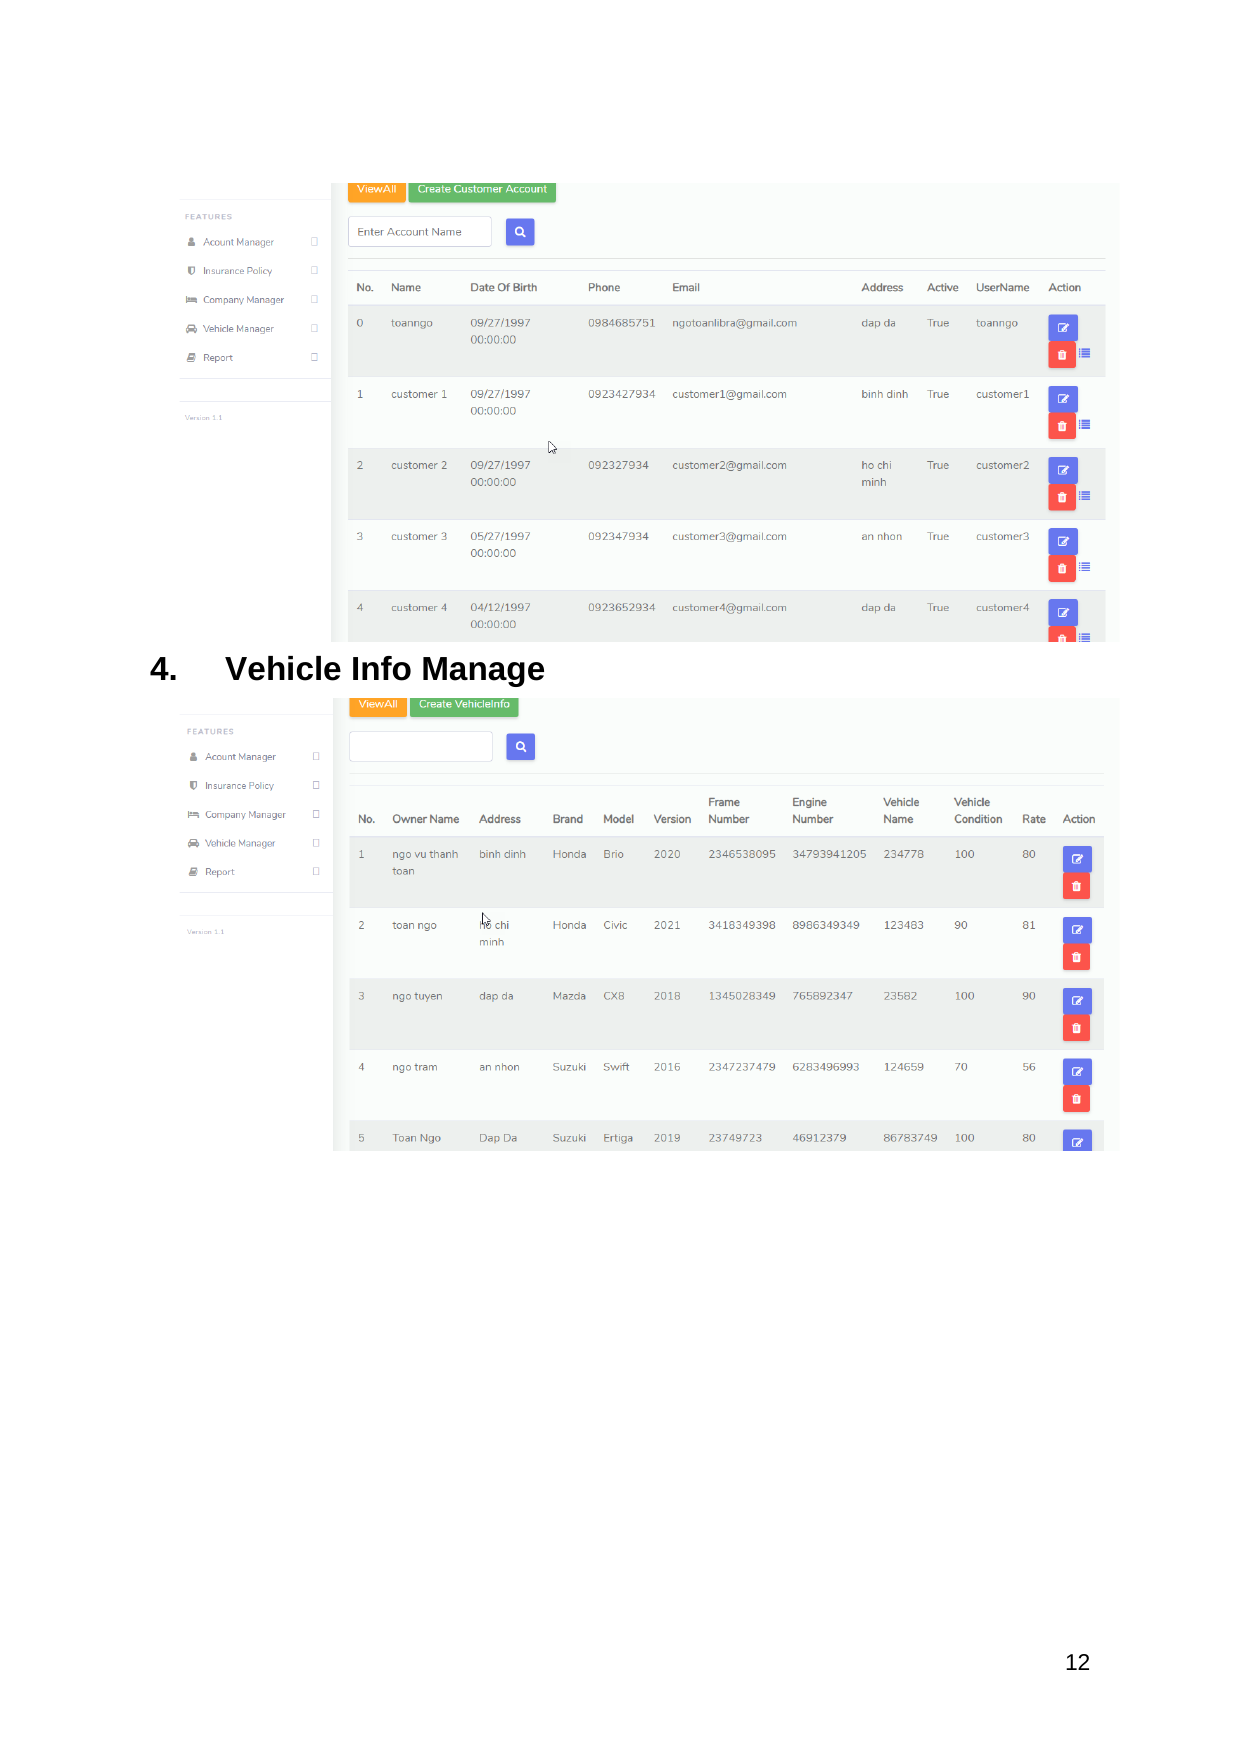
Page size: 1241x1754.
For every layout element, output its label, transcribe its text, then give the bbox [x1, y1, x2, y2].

list Vehicle Info Manage [150, 649, 1090, 688]
picture [179, 183, 1120, 642]
picture [179, 698, 1120, 1151]
